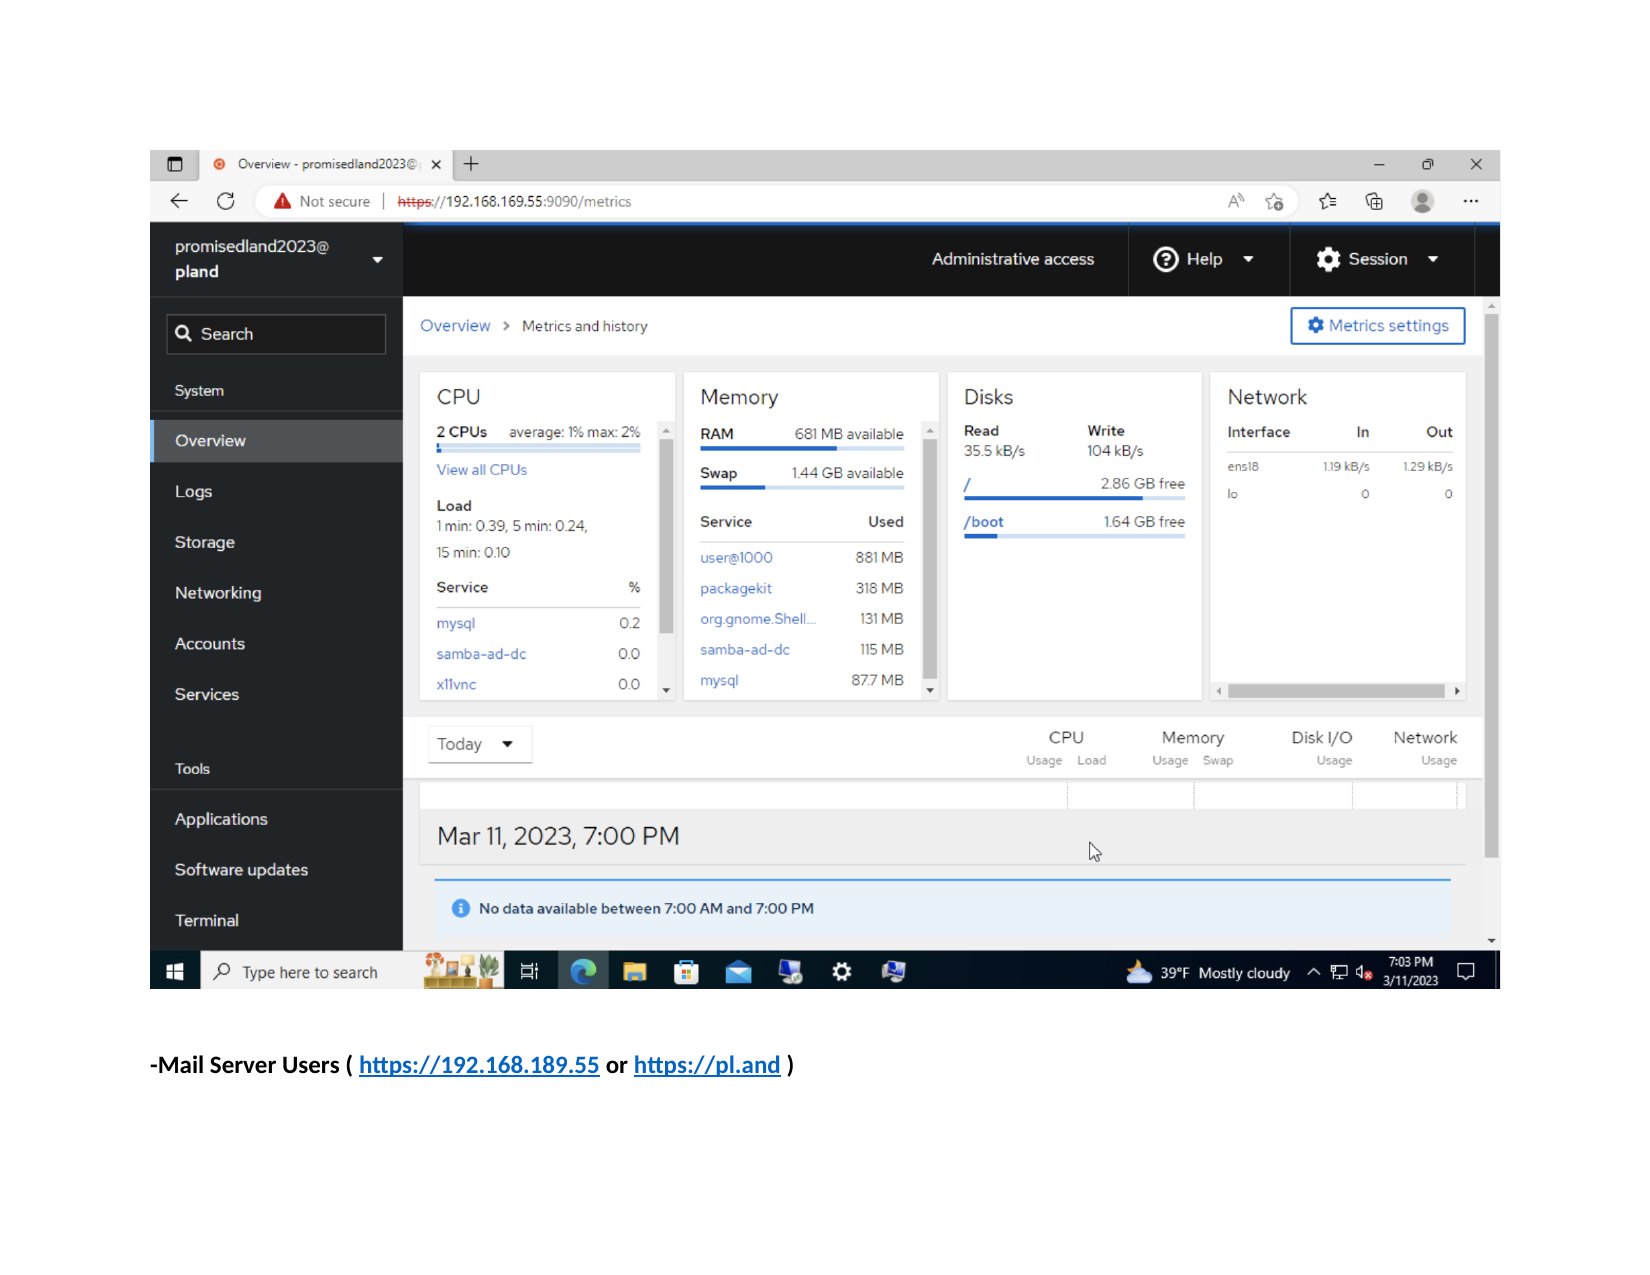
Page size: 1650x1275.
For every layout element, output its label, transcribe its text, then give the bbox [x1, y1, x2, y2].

text -Mail Server Users ( https://192.168.189.55 or https://pl.and ) [150, 1049, 1500, 1080]
picture [150, 150, 1500, 989]
